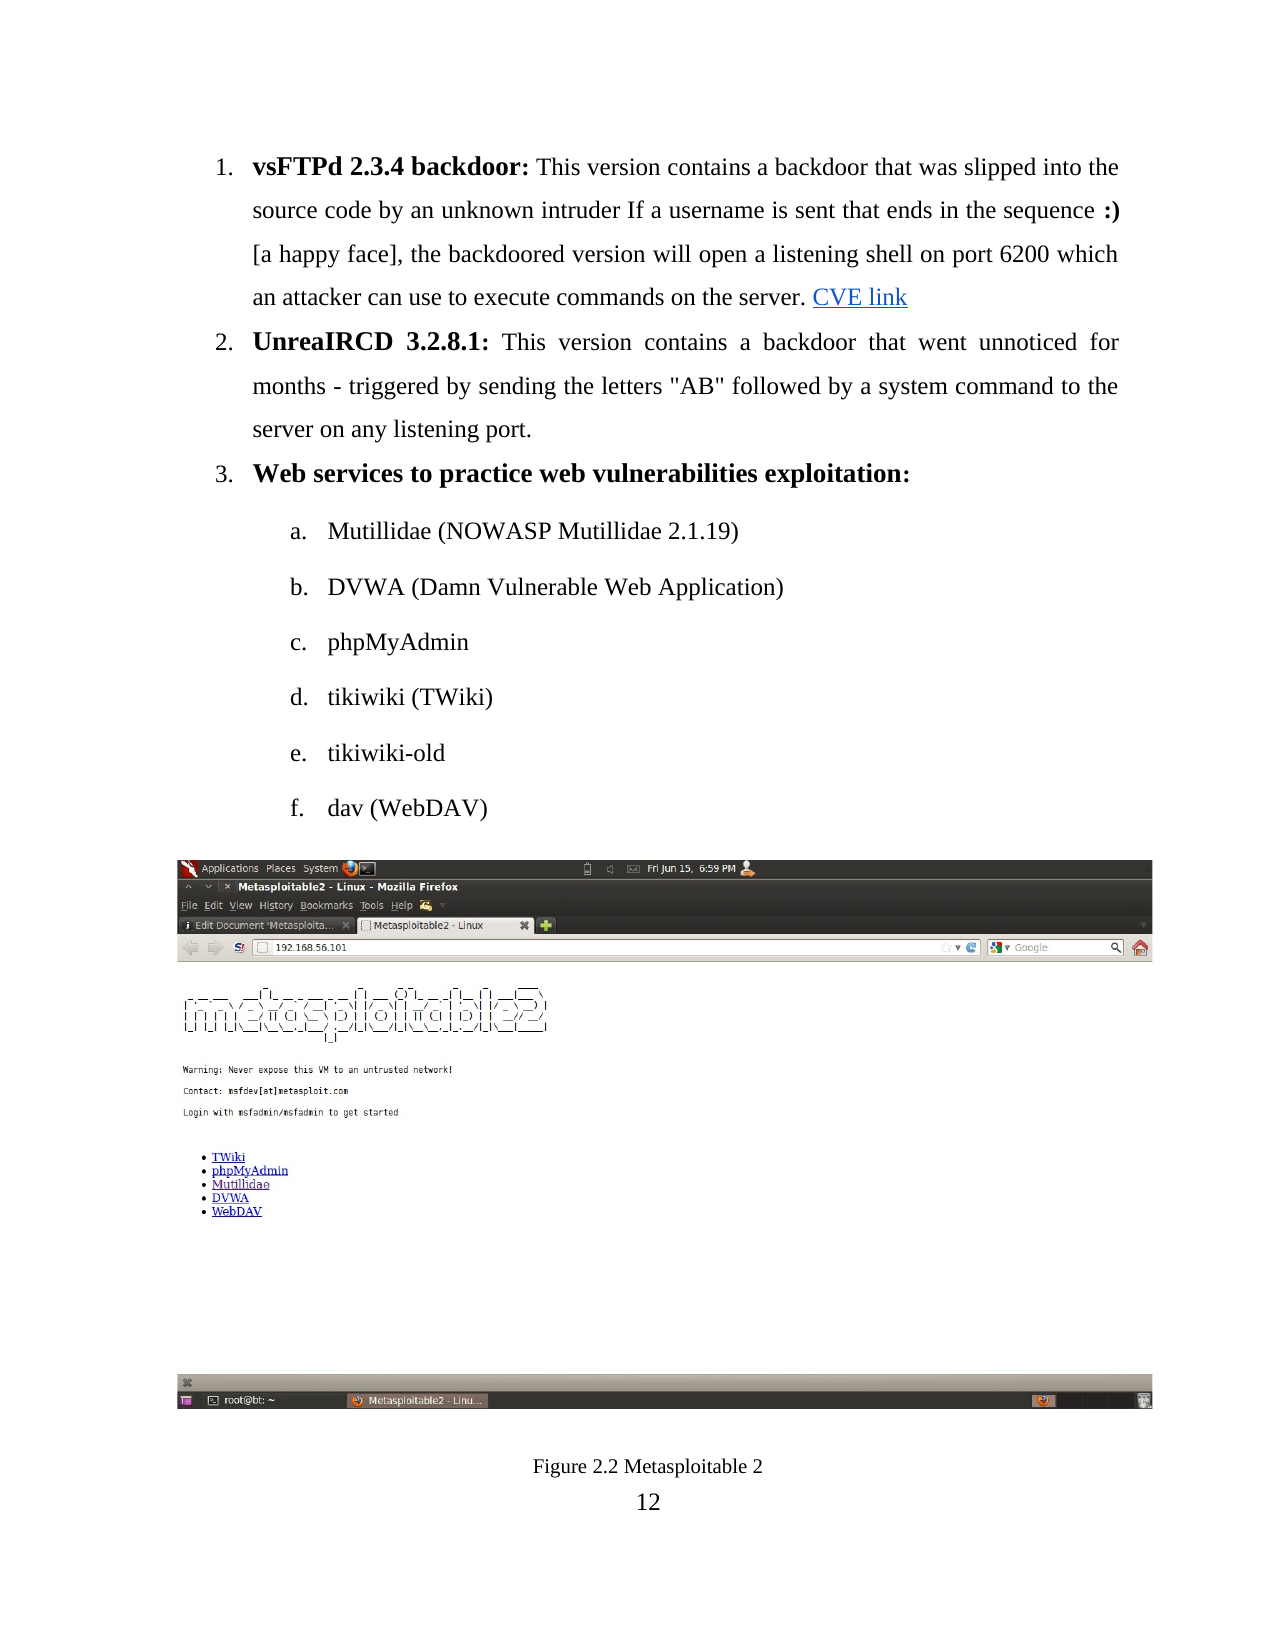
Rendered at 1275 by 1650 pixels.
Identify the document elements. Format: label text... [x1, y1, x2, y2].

list vsFTPd 2.3.4 backdoor: This version contains a backdoor that was slipped into the source code by an unknown intruder If a username is sent that ends in the sequence :) [a happy face], the backdoored version will open a listening shell on port 6200 which an attacker can use to execute commands on the server. CVE link [215, 150, 1120, 311]
list tikiwiki (TWiki) [290, 682, 1120, 711]
list Mutillidae (NOWASP Mutillidae 2.1.19) [290, 516, 1120, 545]
picture [177, 860, 1153, 1409]
list Web services to practice web vulnerabilities exploitation: [215, 457, 1120, 489]
list tikiwiki-old [290, 738, 1120, 766]
list UnreaIRCD 3.2.8.1: This version contains a backdoor that went unnoticed for months - triggered by sending the letters "AB" followed by a system command to the server on any listening port. [215, 325, 1120, 443]
list phpMyAdmin [290, 627, 1120, 656]
list dav (WebDAV) [290, 793, 1120, 822]
list DVWA (Damn Vulnerable Web Application) [290, 572, 1120, 600]
